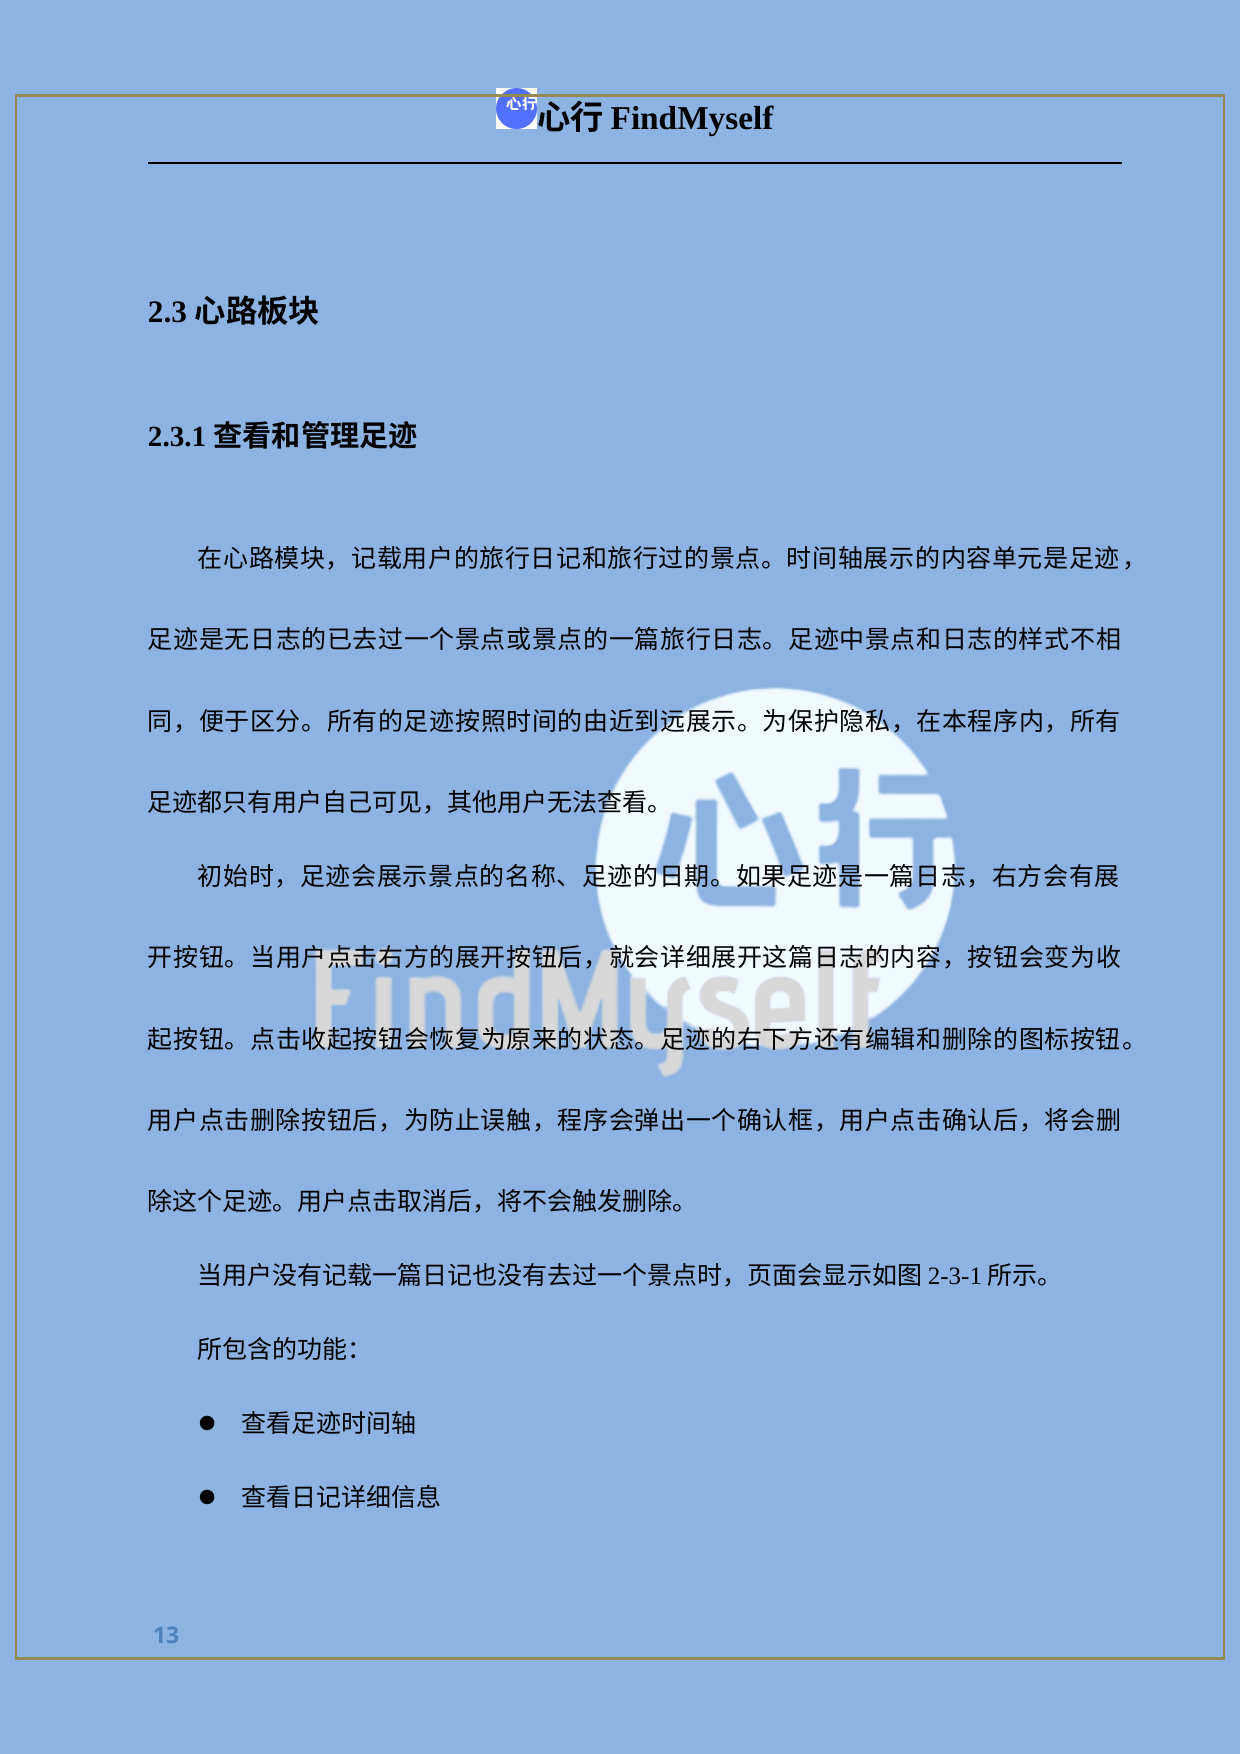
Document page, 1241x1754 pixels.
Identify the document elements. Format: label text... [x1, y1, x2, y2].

text 当用户没有记载一篇日记也没有去过一个景点时，页面会显示如图2-3-1所示。 [148, 1241, 1122, 1306]
list 查看日记详细信息 [198, 1463, 1122, 1528]
text 初始时，足迹会展示景点的名称、足迹的日期。如果足迹是一篇日志，右方会有展开按钮。当用户点击右方的展开按钮后，就会详细展开这篇日志的内容，按钮会变为收起按钮。点击收起按钮会恢复为原来的状态。足迹的右下方还有编辑和删除的图标按钮。用户点击删除按钮后，为防止误触，程序会弹出一个确认框，用户点击确认后，将会删除这个足迹。用户点击取消后，将不会触发删除。 [148, 842, 1122, 1232]
text 在心路模块，记载用户的旅行日记和旅行过的景点。时间轴展示的内容单元是足迹，足迹是无日志的已去过一个景点或景点的一篇旅行日志。足迹中景点和日志的样式不相同，便于区分。所有的足迹按照时间的由近到远展示。为保护隐私，在本程序内，所有足迹都只有用户自己可见，其他用户无法查看。 [148, 524, 1122, 833]
text 2.3.1 查看和管理足迹 [148, 401, 1122, 466]
text 2.3 心路板块 [148, 276, 1122, 341]
list 查看足迹时间轴 [198, 1389, 1122, 1454]
text 所包含的功能： [148, 1315, 1122, 1380]
picture [496, 97, 537, 129]
picture [496, 88, 537, 94]
